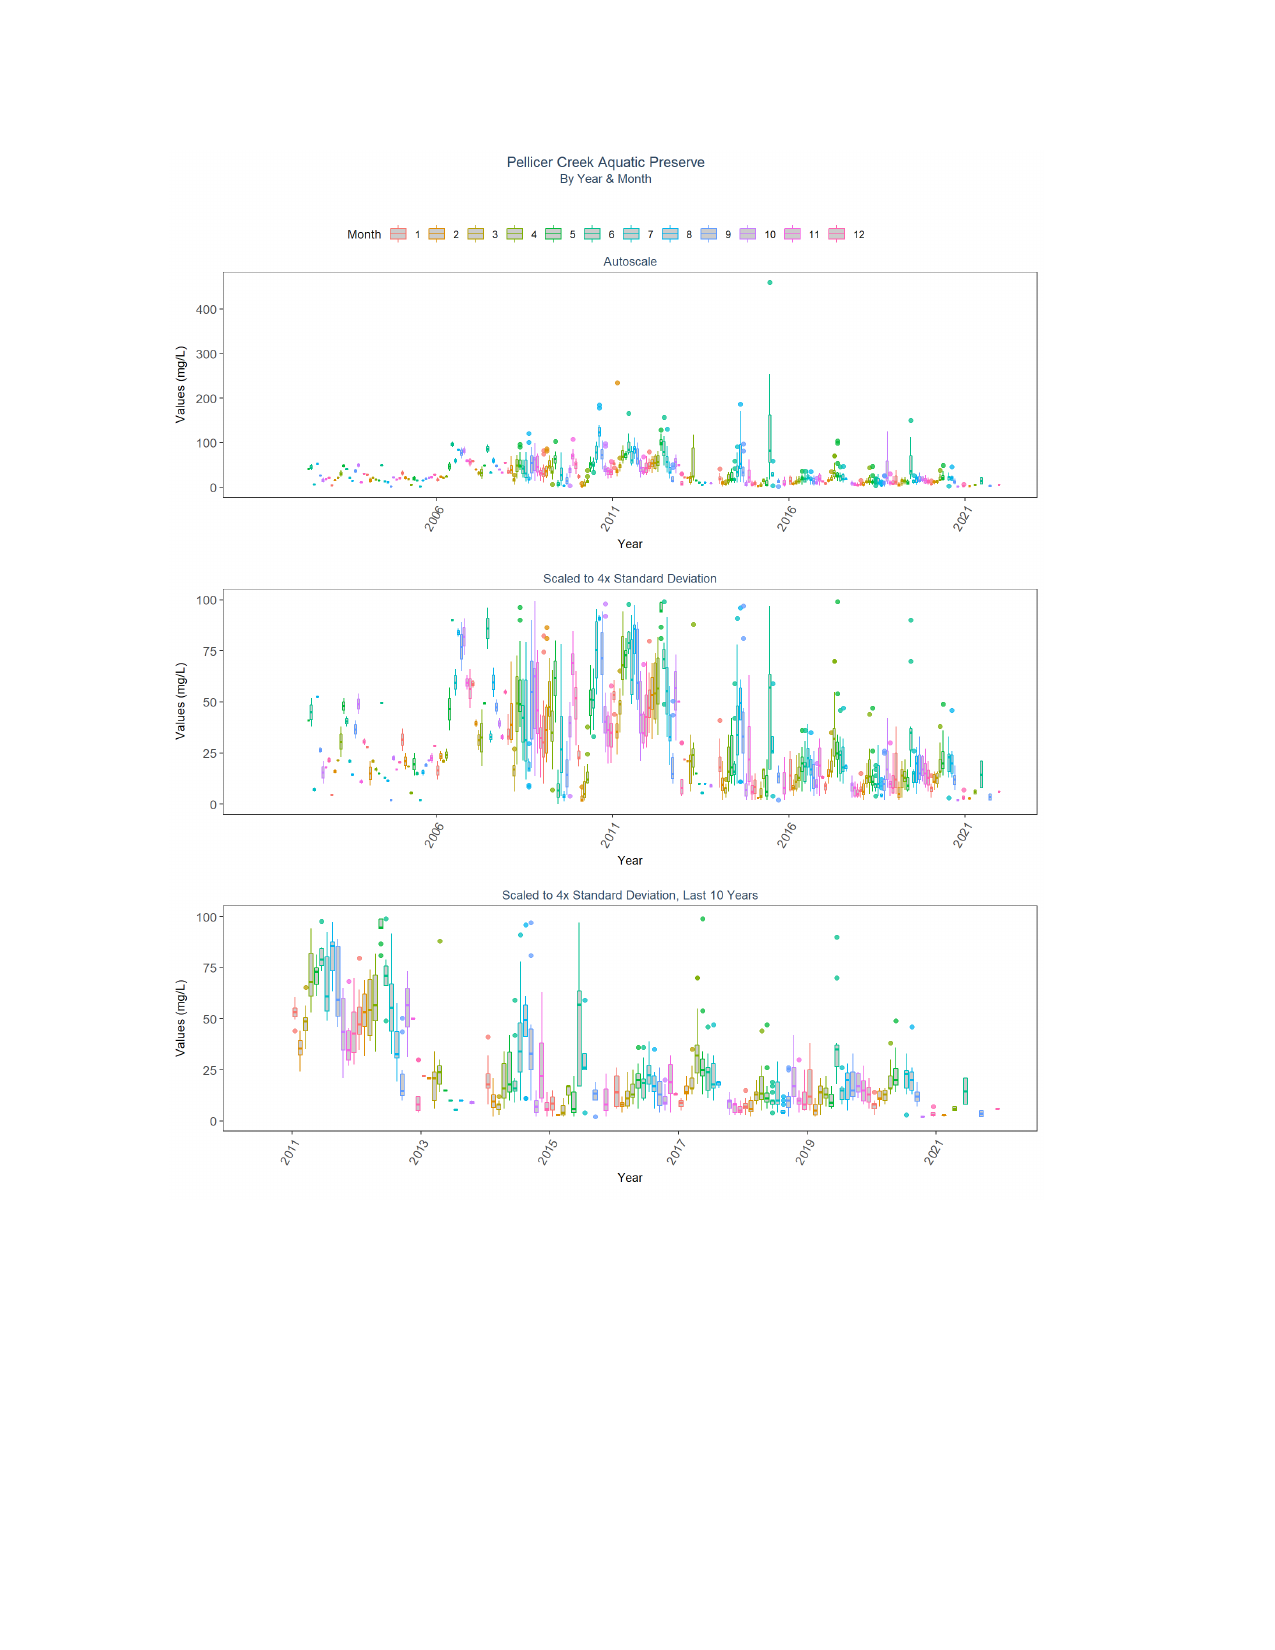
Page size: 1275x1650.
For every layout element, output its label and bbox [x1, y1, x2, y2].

picture [168, 150, 1044, 1200]
